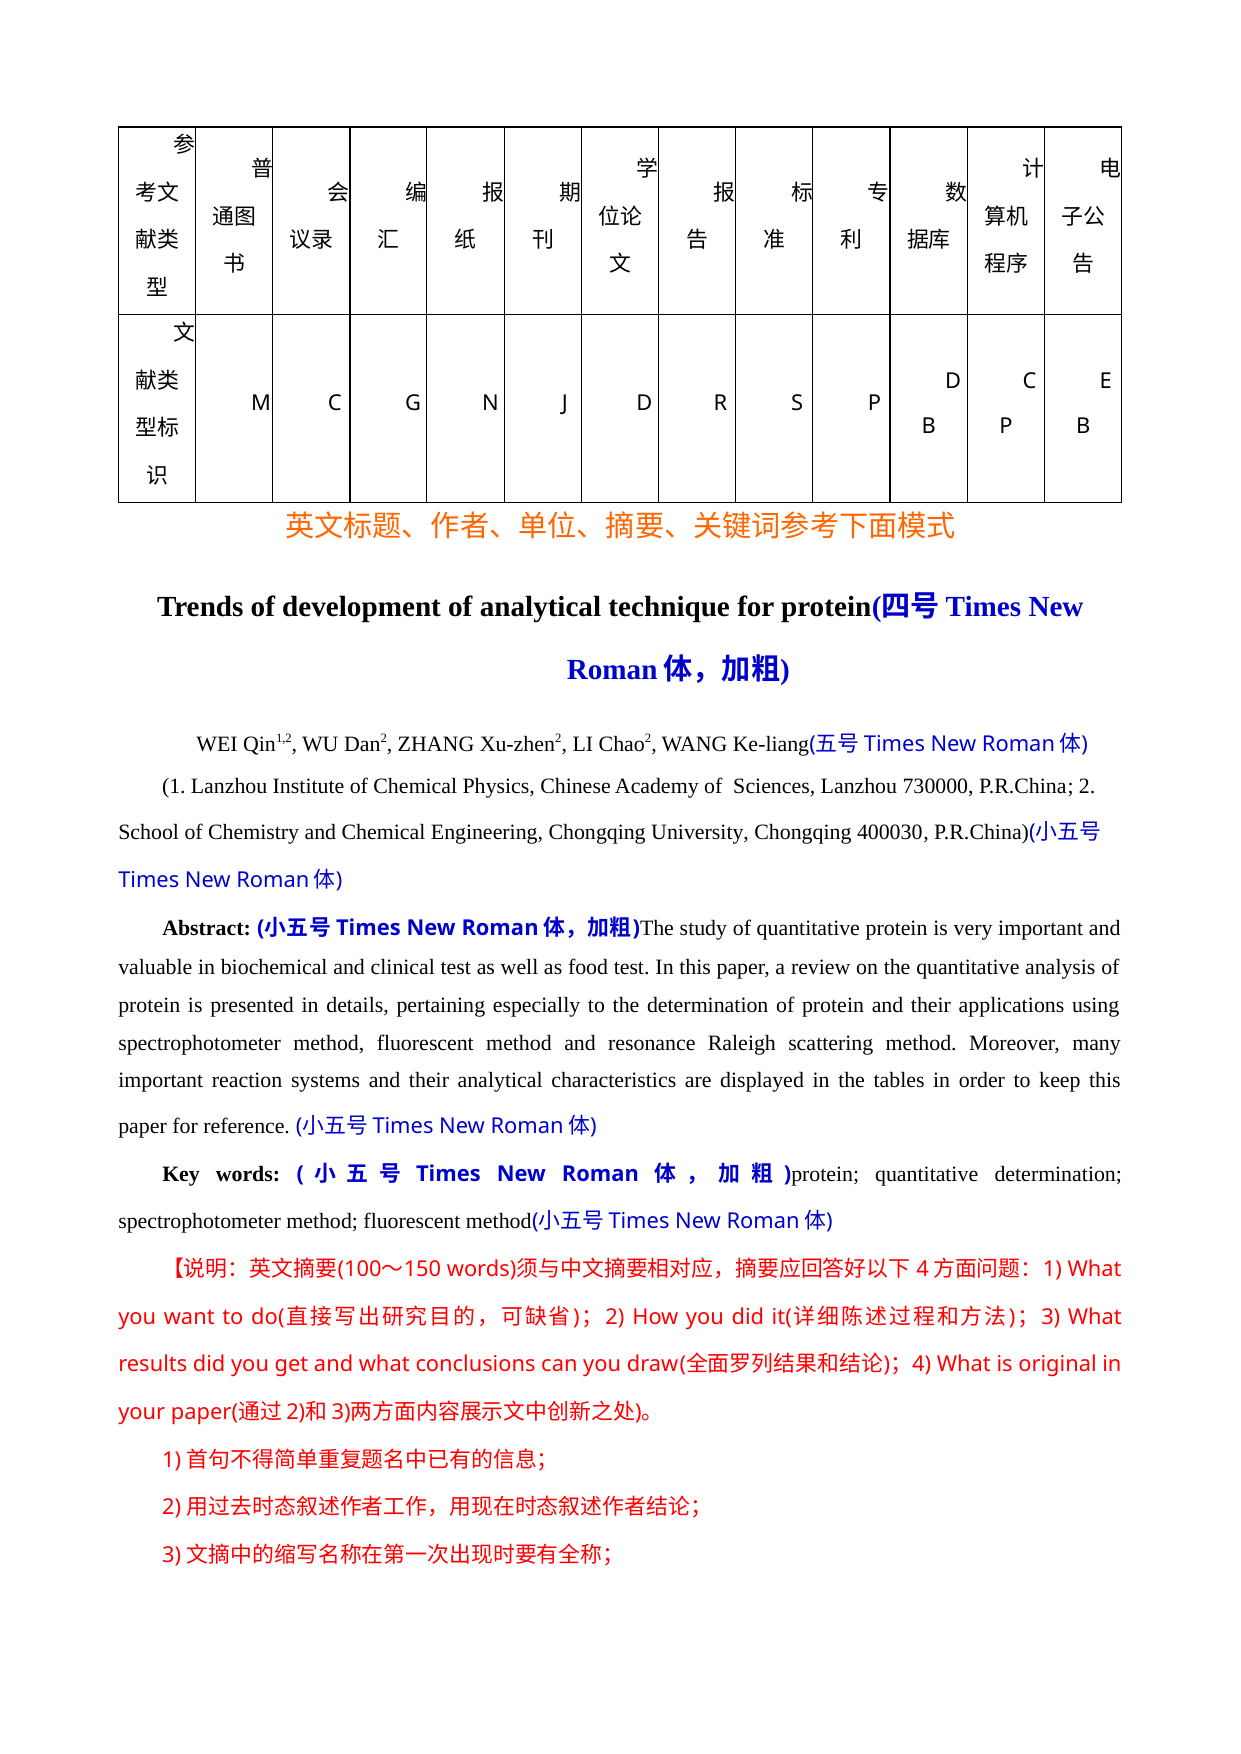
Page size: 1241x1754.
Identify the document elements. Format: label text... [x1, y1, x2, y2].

text 1) 首句不得简单重复题名中已有的信息； [118, 1442, 1122, 1473]
table_header 专利 [813, 128, 889, 314]
table_header 数据库 [891, 128, 967, 314]
table_header 期刊 [505, 128, 581, 314]
table_header 学位论文 [582, 128, 658, 314]
text (1. Lanzhou Institute of Chemical Physics, Chinese Academy of Sciences, Lanzhou 730000, P.R.China; 2. School of Chemistry and Chemical Engineering, Chongqing University, Chongqing 400030, P.R.China)(小五号Times New Roman体) [118, 773, 1122, 894]
table_cell R [659, 315, 735, 502]
table_cell J [505, 315, 581, 502]
table_header 参考文献类型 [119, 128, 195, 314]
table_header 编汇 [351, 128, 426, 314]
table_cell S [736, 315, 812, 502]
table_cell C [273, 315, 349, 502]
table_cell G [351, 315, 426, 502]
text 3) 文摘中的缩写名称在第一次出现时要有全称； [118, 1537, 1122, 1568]
table_cell N [427, 315, 504, 502]
text Key words: (小五号Times New Roman体，加粗)protein; quantitative determination; spectrophotometer method; fluorescent method(小五号Times New Roman体) [118, 1156, 1122, 1235]
text 【说明：英文摘要(100～150 words)须与中文摘要相对应，摘要应回答好以下4方面问题：1) What you want to do(直接写出研究目的，可缺省)；2) How you did it(详细陈述过程和方法)；3) What results did you get and what conclusions can you draw(全面罗列结果和结论)；4) What is original in your paper(通过2)和3)两方面内容展示文中创新之处)。 [118, 1251, 1122, 1426]
table_header 报告 [659, 128, 735, 314]
text Abstract: (小五号Times New Roman体，加粗)The study of quantitative protein is very important and valuable in biochemical and clinical test as well as food test. In this paper, a review on the quantitative analysis of protein is presented in details, pertaining especially to the determination of protein and their applications using spectrophotometer method, fluorescent method and resonance Raleigh scattering method. Moreover, many important reaction systems and their analytical characteristics are displayed in the tables in order to keep this paper for reference. (小五号Times New Roman体) [118, 909, 1122, 1140]
table_header 会议录 [273, 128, 349, 314]
table_header 计算机程序 [968, 128, 1044, 314]
text WEI Qin1,2, WU Dan2, ZHANG Xu-zhen2, LI Chao2, WANG Ke-liang(五号Times New Roman体) [118, 726, 1122, 757]
table_cell EB [1045, 315, 1121, 502]
table_header 普通图书 [196, 128, 272, 314]
table_cell P [813, 315, 889, 502]
table_cell DB [891, 315, 967, 502]
table_header 电子公告 [1045, 128, 1121, 314]
table_header 报纸 [427, 128, 504, 314]
text 英文标题、作者、单位、摘要、关键词参考下面模式 [118, 503, 1122, 545]
table_header 标准 [736, 128, 812, 314]
table_cell M [196, 315, 272, 502]
text 2) 用过去时态叙述作者工作，用现在时态叙述作者结论； [118, 1489, 1122, 1521]
table_cell 文献类型标识 [119, 315, 195, 502]
table_cell CP [968, 315, 1044, 502]
text Trends of development of analytical technique for protein(四号Times New Roman体，加粗) [118, 582, 1122, 688]
table_cell D [582, 315, 658, 502]
